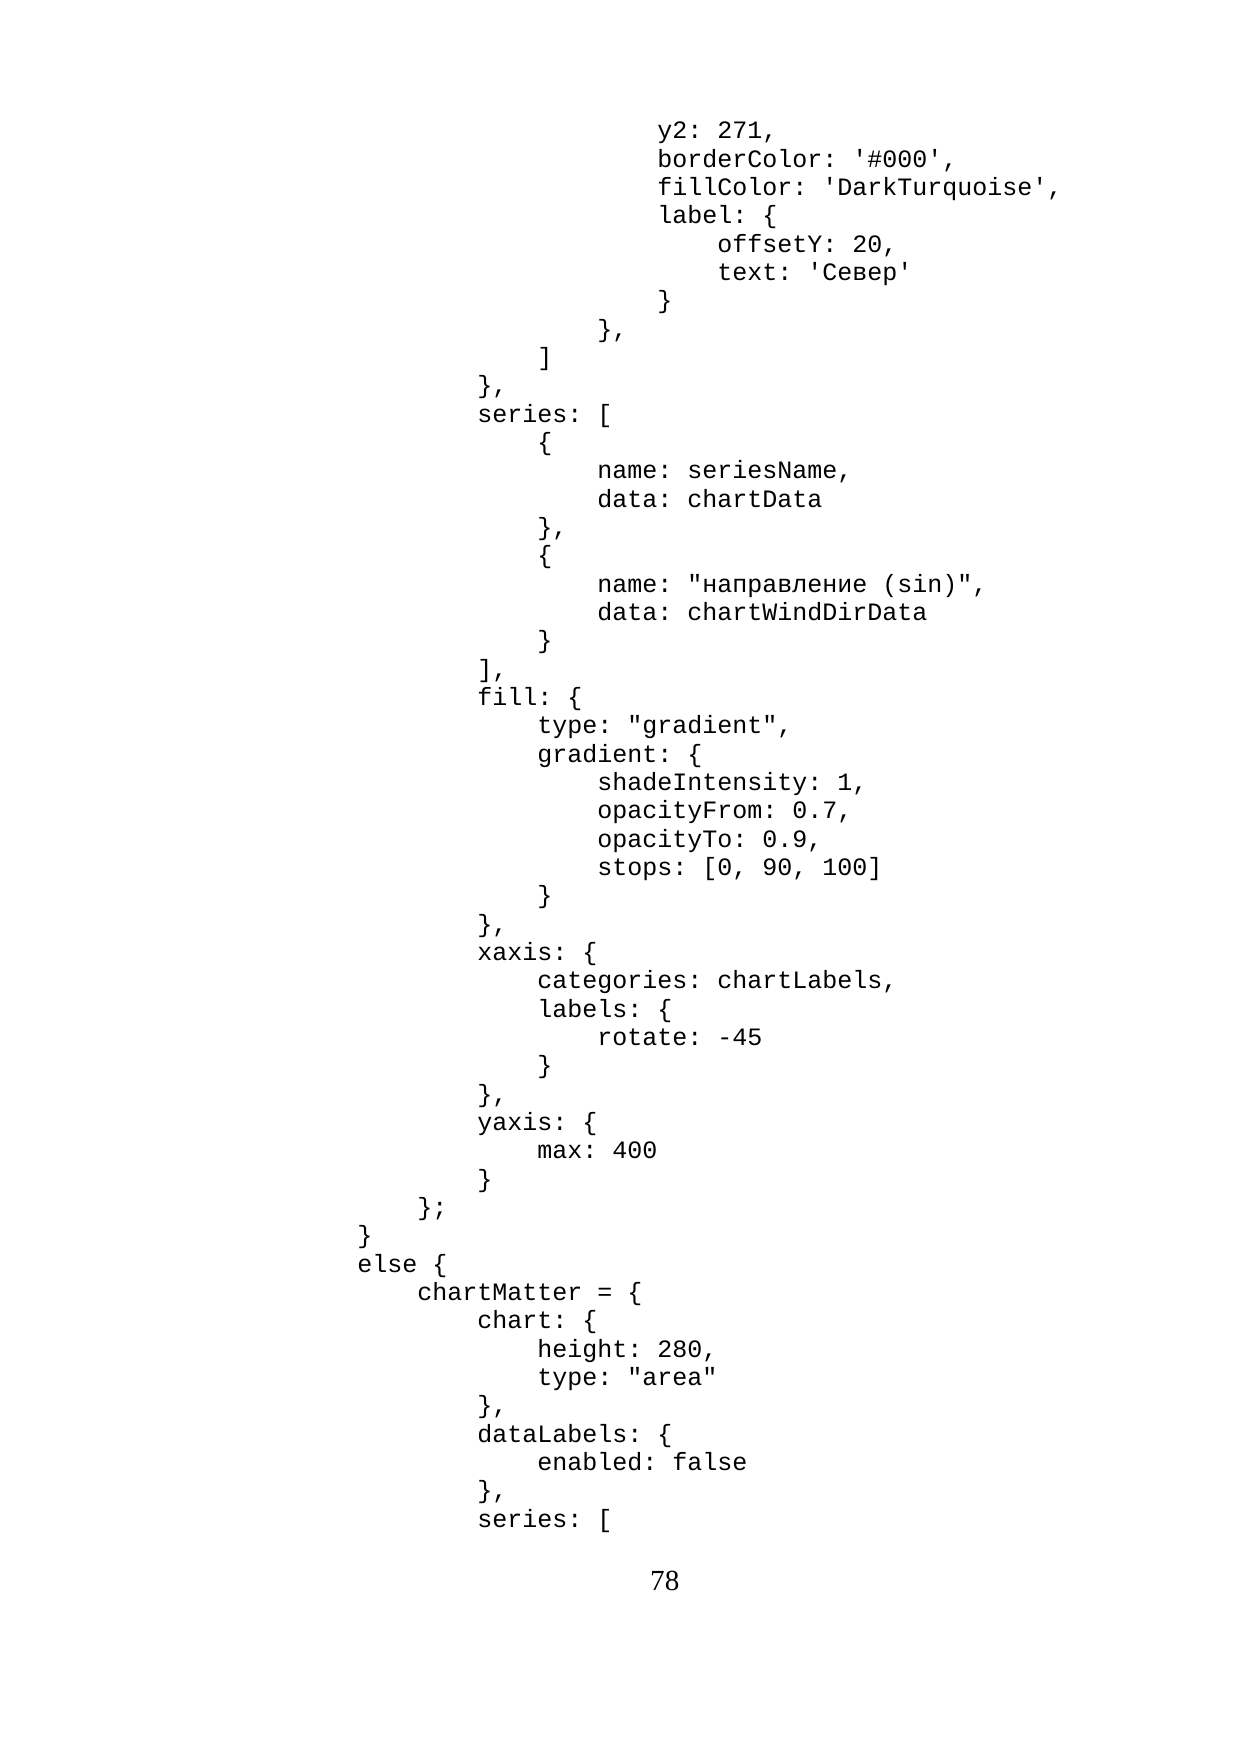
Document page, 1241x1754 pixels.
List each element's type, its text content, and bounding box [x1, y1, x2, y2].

text labels: { [177, 996, 1152, 1025]
text dataLabels: { [177, 1421, 1152, 1450]
text } [177, 1053, 1152, 1081]
text borderColor: '#000', [177, 146, 1152, 175]
text categories: chartLabels, [177, 968, 1152, 996]
text type: "gradient", [177, 713, 1152, 741]
text name: "направление (sin)", [177, 571, 1152, 600]
text else { [177, 1251, 1152, 1280]
text { [177, 543, 1152, 571]
text rotate: -45 [177, 1025, 1152, 1053]
text }, [177, 316, 1152, 345]
text enabled: false [177, 1450, 1152, 1478]
text fill: { [177, 685, 1152, 713]
text max: 400 [177, 1138, 1152, 1166]
text xaxis: { [177, 940, 1152, 968]
text offsetY: 20, [177, 231, 1152, 260]
text { [177, 430, 1152, 458]
text height: 280, [177, 1336, 1152, 1365]
text } [177, 883, 1152, 911]
text name: seriesName, [177, 458, 1152, 486]
text }, [177, 1081, 1152, 1110]
text }, [177, 373, 1152, 401]
text text: 'Север' [177, 260, 1152, 288]
text }, [177, 911, 1152, 940]
text opacityFrom: 0.7, [177, 798, 1152, 826]
text yaxis: { [177, 1110, 1152, 1138]
text chartMatter = { [177, 1280, 1152, 1308]
text chart: { [177, 1308, 1152, 1336]
text } [177, 628, 1152, 656]
text series: [ [177, 1506, 1152, 1535]
text }, [177, 1393, 1152, 1421]
text } [177, 288, 1152, 316]
text }, [177, 515, 1152, 543]
text ], [177, 656, 1152, 685]
text gradient: { [177, 741, 1152, 770]
text }; [177, 1195, 1152, 1223]
text label: { [177, 203, 1152, 231]
text type: "area" [177, 1365, 1152, 1393]
text y2: 271, [177, 118, 1152, 146]
text } [177, 1223, 1152, 1251]
text ] [177, 345, 1152, 373]
text stops: [0, 90, 100] [177, 855, 1152, 883]
text opacityTo: 0.9, [177, 826, 1152, 855]
text fillColor: 'DarkTurquoise', [177, 175, 1152, 203]
text } [177, 1166, 1152, 1195]
text }, [177, 1478, 1152, 1506]
text data: chartData [177, 486, 1152, 515]
text shadeIntensity: 1, [177, 770, 1152, 798]
text series: [ [177, 401, 1152, 430]
text data: chartWindDirData [177, 600, 1152, 628]
